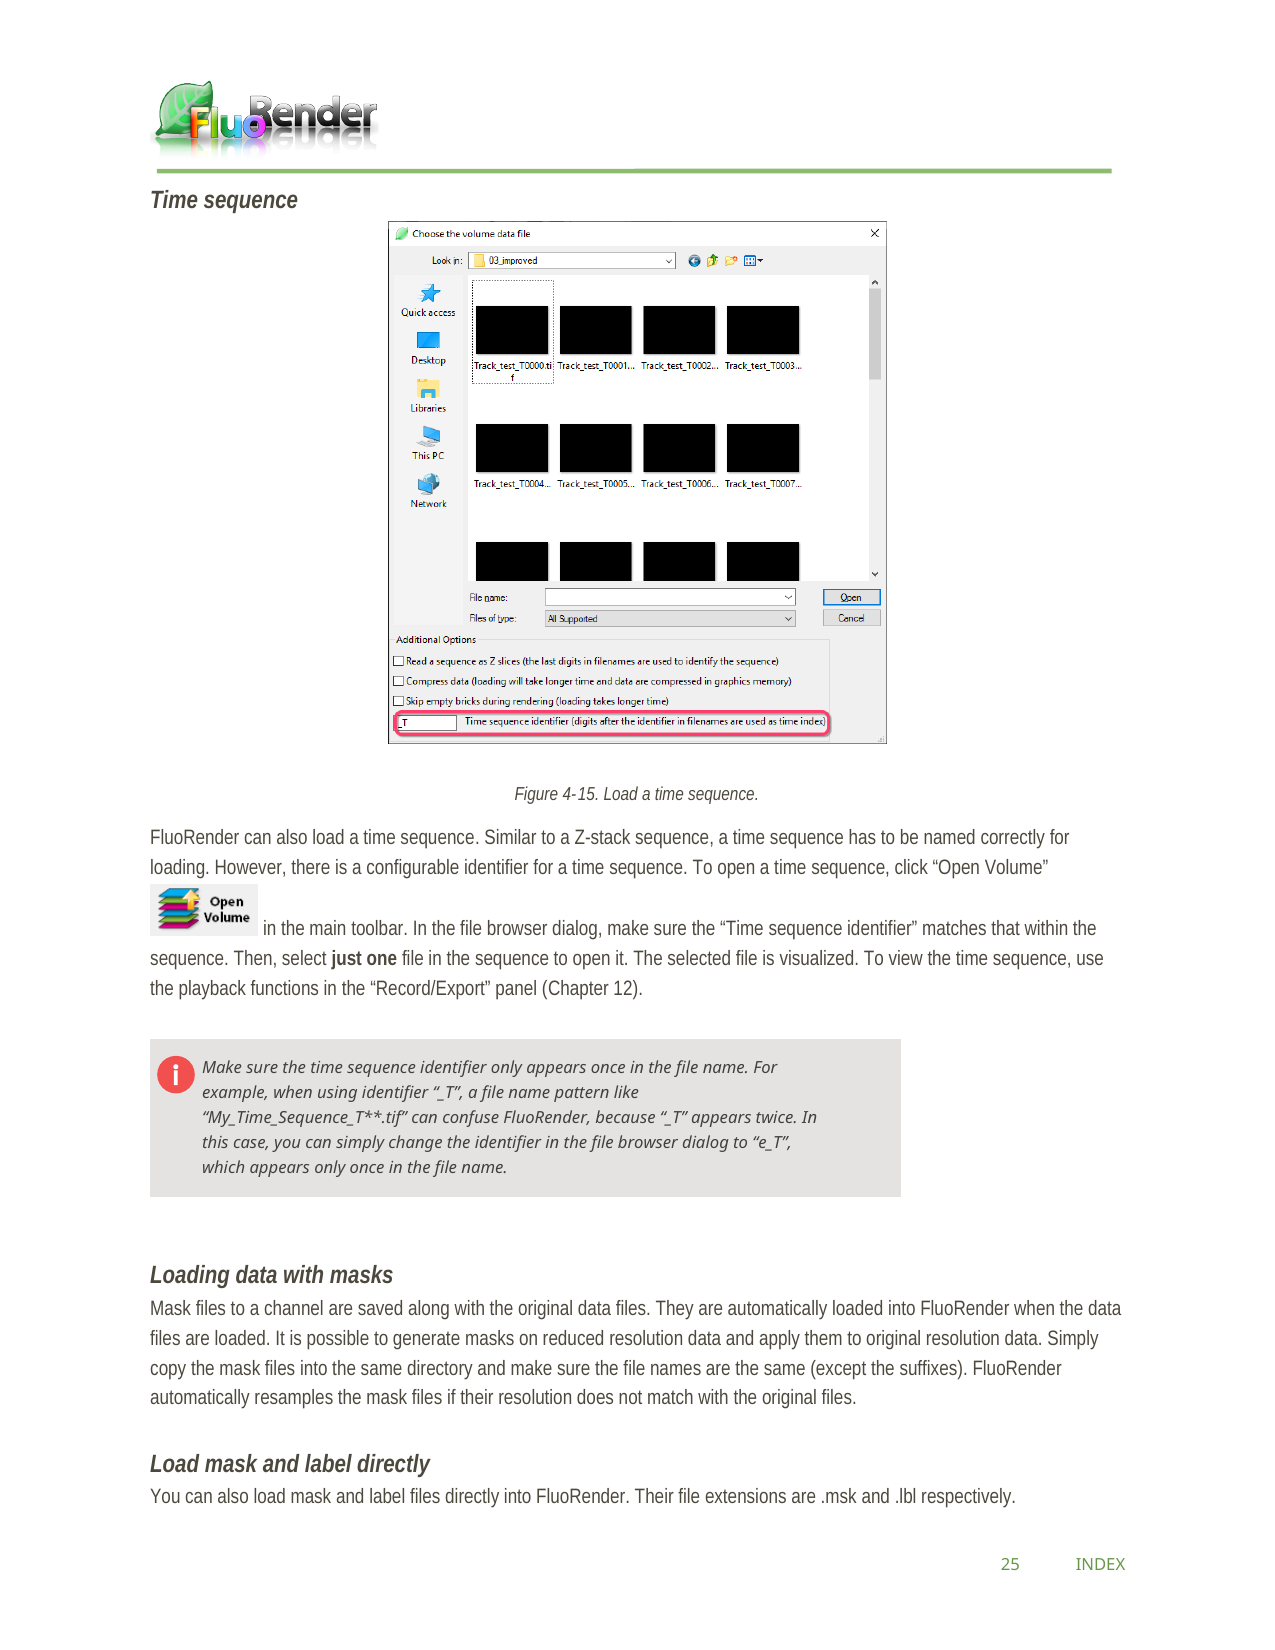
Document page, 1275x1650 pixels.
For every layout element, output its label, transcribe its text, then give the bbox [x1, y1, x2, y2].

text FluoRender can also load a time sequence. Similar to a Z-stack sequence, a time sequence has to be named correctly for loading. However, there is a configurable identifier for a time sequence. To open a time sequence, click “Open Volume” in the main toolbar. In the file browser dialog, make sure the “Time sequence identifier” matches that within the sequence. Then, select just one file in the sequence to open it. The selected file is visualized. To view the time sequence, use the playback functions in the “Record/Export” panel (Chapter 12). [150, 825, 1125, 1000]
subtitle Loading data with masks [150, 1260, 1125, 1288]
table_header Make sure the time sequence identifier only appears once in the file name. For example, when using identifier “_T”, a file name pattern like “My_Time_Sequence_T**.tif” can confuse FluoRender, because “_T” appears twice. In this case, you can simply change the identifier in the file browser dialog to “e_T”, which appears only once in the file name. [202, 1039, 901, 1197]
picture [150, 75, 379, 162]
table_header [150, 1039, 202, 1197]
subtitle Time sequence [150, 185, 1125, 214]
text You can also load mask and label files directly into FluoRender. Their file extensions are .msk and .lbl respectively. [150, 1484, 1125, 1508]
subtitle Load mask and label directly [150, 1448, 1125, 1477]
picture [150, 884, 258, 936]
picture [388, 221, 887, 744]
text Mask files to a channel are saved along with the original data files. They are automatically loaded into FluoRender when the data files are loaded. It is possible to generate masks on reduced resolution data and apply them to original resolution data. Simply copy the mask files into the same directory and make sure the file names are the same (except the suffixes). FluoRender automatically resamples the mask files if their resolution does not match with the original files. [150, 1296, 1125, 1409]
